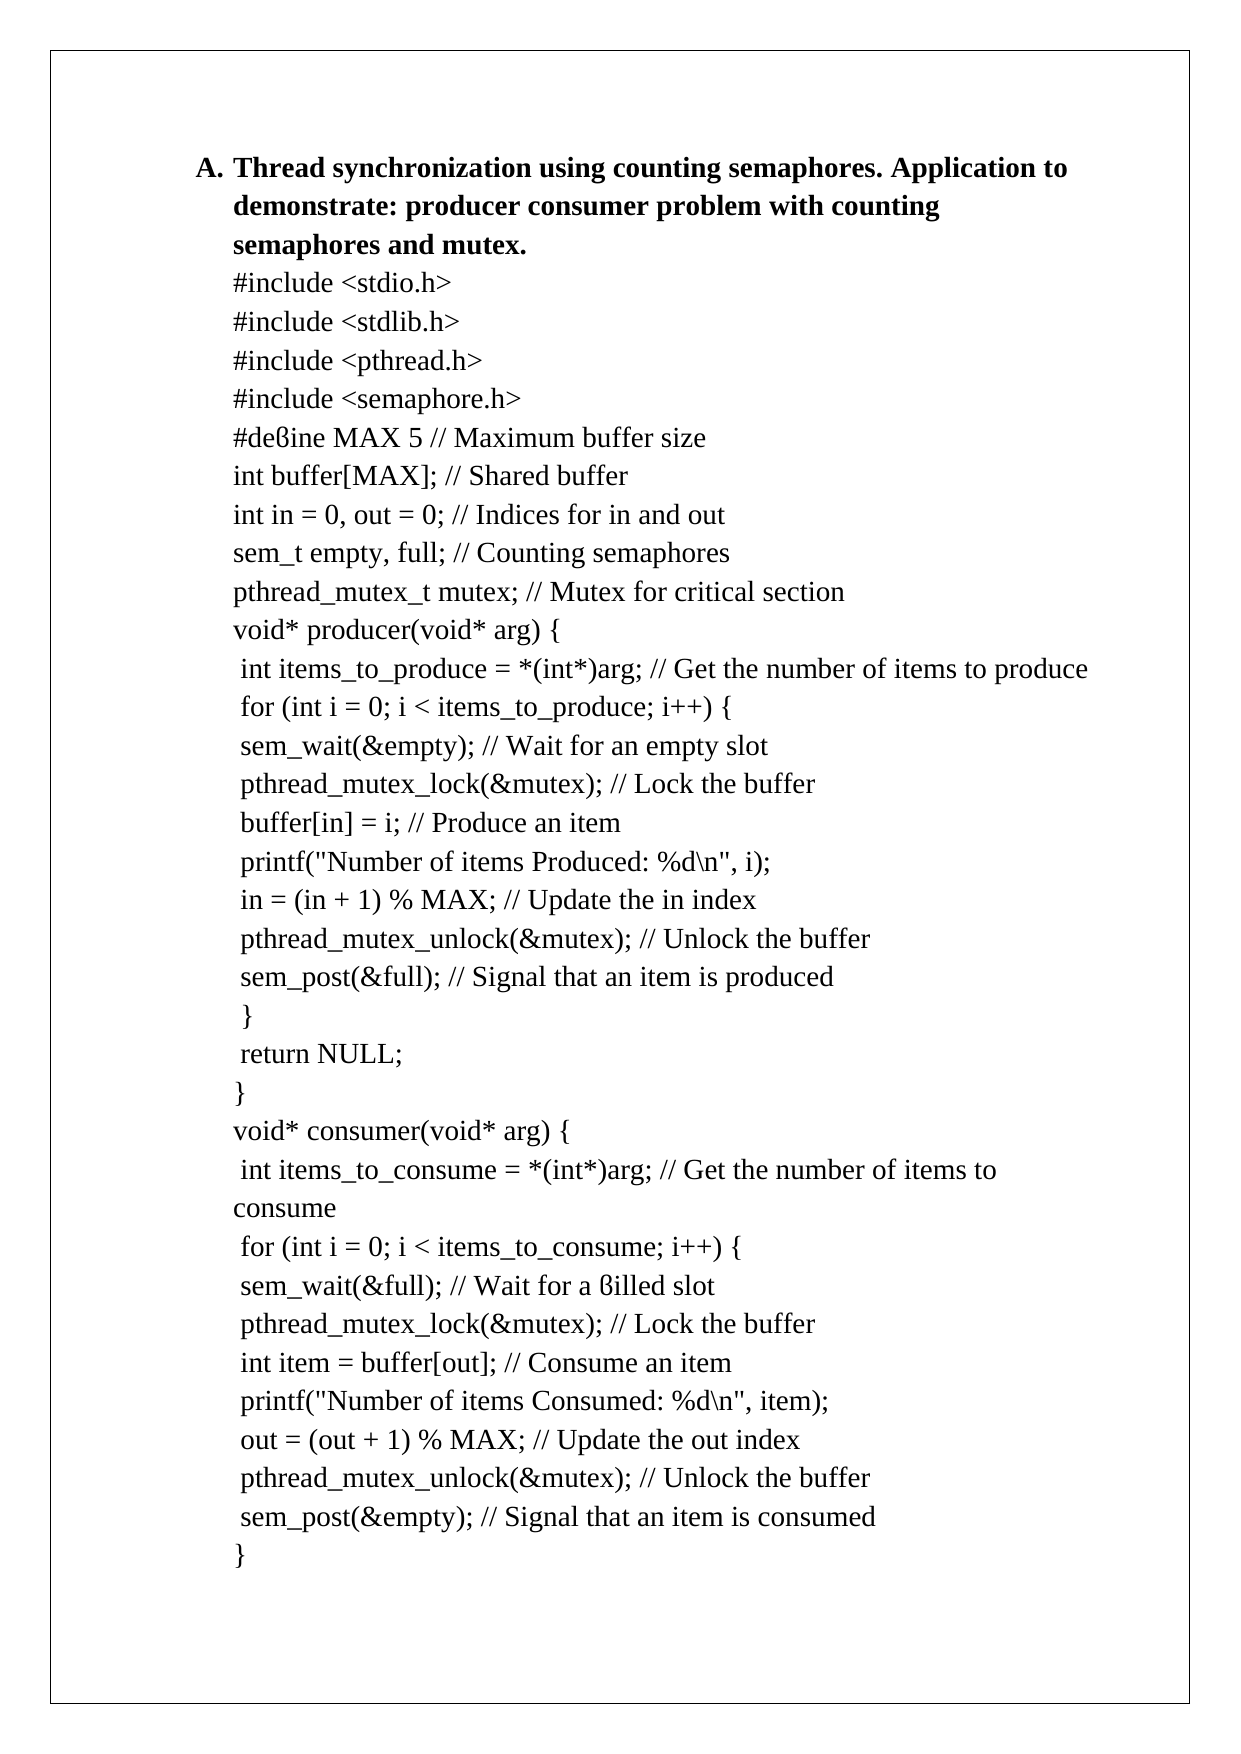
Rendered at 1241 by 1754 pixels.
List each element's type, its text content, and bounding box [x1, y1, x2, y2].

list int in = 0, out = 0; // Indices for in and out [233, 497, 1090, 530]
list } [233, 998, 1090, 1031]
list for (int i = 0; i < items_to_consume; i++) { [233, 1229, 1090, 1263]
list #include <semaphore.h> [233, 381, 1090, 415]
list #include <stdio.h> [233, 266, 1090, 299]
list #include <pthread.h> [233, 343, 1090, 376]
list sem_post(&full); // Signal that an item is produced [233, 959, 1090, 993]
list int items_to_produce = *(int*)arg; // Get the number of items to produce [233, 651, 1090, 684]
list pthread_mutex_unlock(&mutex); // Unlock the buffer [233, 921, 1090, 954]
list printf("Number of items Consumed: %d\n", item); [233, 1383, 1090, 1417]
list } [233, 1075, 1090, 1108]
list pthread_mutex_lock(&mutex); // Lock the buffer [233, 1306, 1090, 1340]
list } [233, 1537, 1090, 1571]
list sem_wait(&full); // Wait for a ϐilled slot [233, 1268, 1090, 1301]
list void* producer(void* arg) { [233, 612, 1090, 646]
list #deϐine MAX 5 // Maximum buffer size [233, 420, 1090, 453]
list int items_to_consume = *(int*)arg; // Get the number of items to consume [233, 1152, 1090, 1224]
list Thread synchronization using counting semaphores. Application to demonstrate: producer consumer problem with counting semaphores and mutex. [195, 150, 1090, 261]
list int item = buffer[out]; // Consume an item [233, 1345, 1090, 1378]
list pthread_mutex_unlock(&mutex); // Unlock the buffer [233, 1460, 1090, 1494]
list return NULL; [233, 1036, 1090, 1070]
list in = (in + 1) % MAX; // Update the in index [233, 882, 1090, 916]
list void* consumer(void* arg) { [233, 1113, 1090, 1147]
list pthread_mutex_lock(&mutex); // Lock the buffer [233, 767, 1090, 800]
list #include <stdlib.h> [233, 304, 1090, 338]
list printf("Number of items Produced: %d\n", i); [233, 844, 1090, 877]
list for (int i = 0; i < items_to_produce; i++) { [233, 689, 1090, 723]
list int buffer[MAX]; // Shared buffer [233, 458, 1090, 492]
list pthread_mutex_t mutex; // Mutex for critical section [233, 574, 1090, 607]
list out = (out + 1) % MAX; // Update the out index [233, 1422, 1090, 1455]
list sem_post(&empty); // Signal that an item is consumed [233, 1499, 1090, 1532]
list sem_wait(&empty); // Wait for an empty slot [233, 728, 1090, 762]
list buffer[in] = i; // Produce an item [233, 805, 1090, 839]
list sem_t empty, full; // Counting semaphores [233, 535, 1090, 569]
